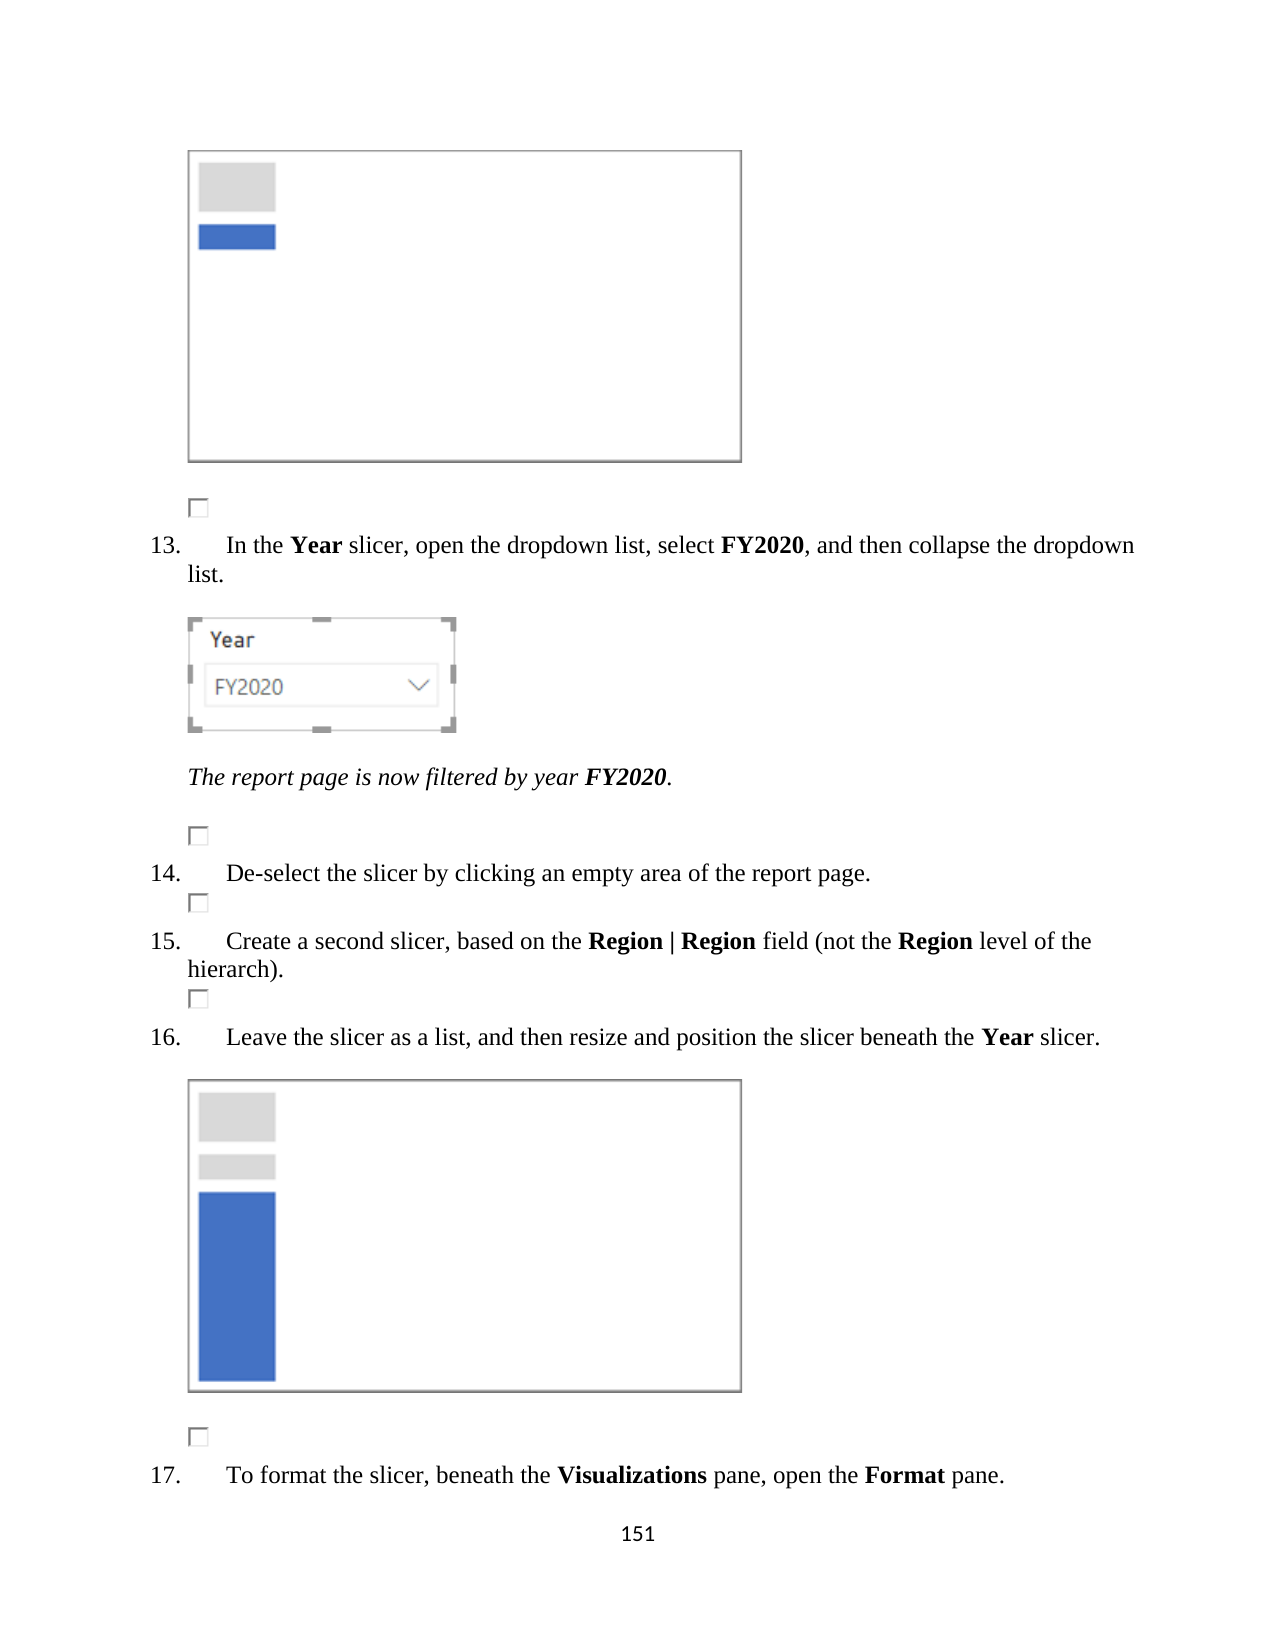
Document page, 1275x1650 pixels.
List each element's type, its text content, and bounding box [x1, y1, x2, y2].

picture [187, 617, 457, 733]
list To format the slicer, beneath the Visualizations pane, open the Format pane. [150, 1421, 1162, 1489]
list Create a second slicer, based on the Region | Region field (not the Region level of the hierarch). [150, 887, 1162, 983]
list In the Year slicer, open the dropdown list, select FY2020, and then collapse the dropdown list. [150, 492, 1162, 588]
picture [187, 1079, 743, 1393]
picture [187, 150, 743, 463]
list Leave the slicer as a list, and then resize and position the slicer beneath the Year slicer. [150, 983, 1162, 1050]
list De-select the slicer by clicking an empty area of the report page. [150, 820, 1162, 887]
text The report page is now filtered by year FY2020. [187, 762, 1162, 791]
